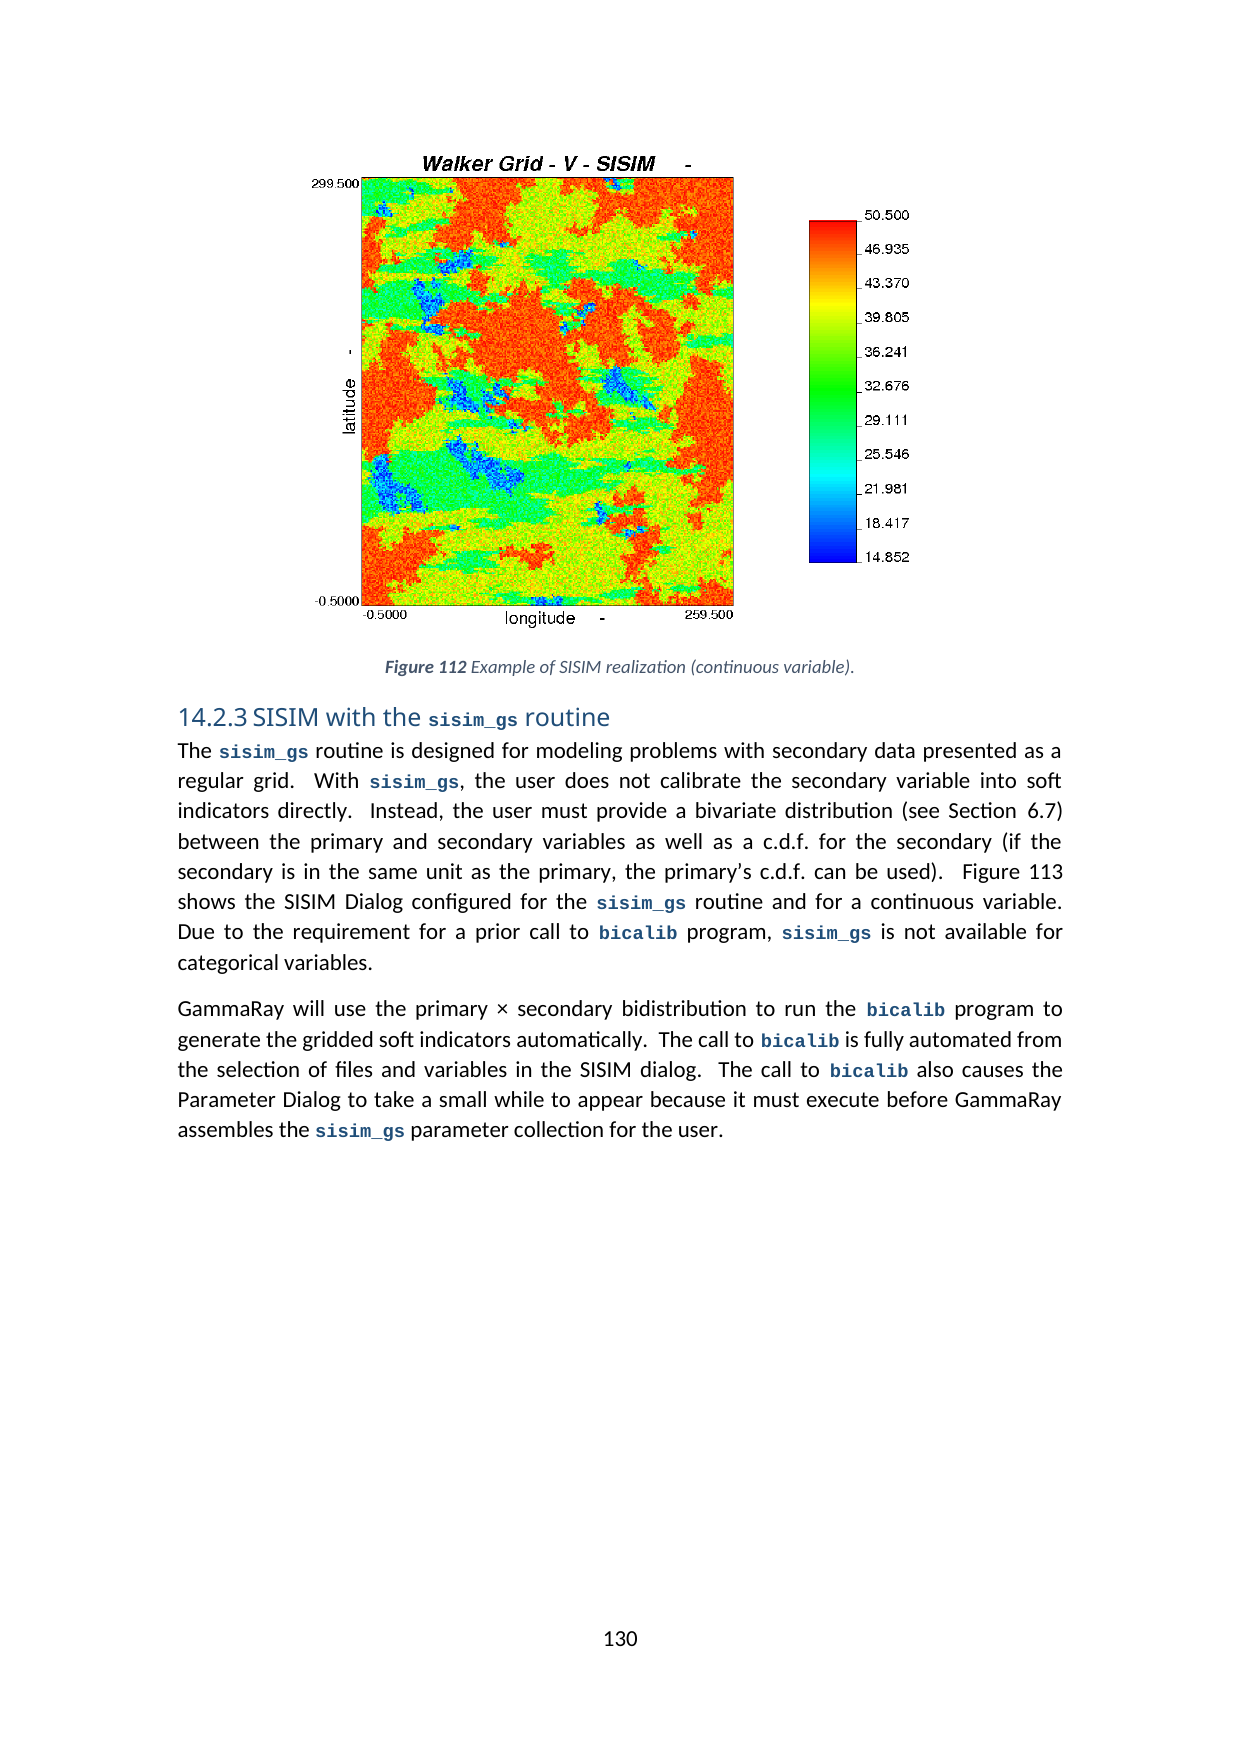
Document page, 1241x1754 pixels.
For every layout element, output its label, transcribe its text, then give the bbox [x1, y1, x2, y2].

text GammaRay will use the primary × secondary bidistribution to run the bicalib program to generate the gridded soft indicators automatically. The call to bicalib is fully automated from the selection of files and variables in the SISIM dialog. The call to bicalib also causes the Parameter Dialog to take a small while to appear because it must execute before GammaRay assembles the sisim_gs parameter collection for the user. [177, 994, 1063, 1143]
picture [309, 147, 931, 637]
text Figure 112 Example of SISIM realization (continuous variable). [177, 656, 1063, 678]
subtitle SISIM with the sisim_gs routine [177, 699, 1063, 733]
text The sisim_gs routine is designed for modeling problems with secondary data presented as a regular grid. With sisim_gs, the user does not calibrate the secondary variable into soft indicators directly. Instead, the user must provide a bivariate distribution (see Section 6.7) between the primary and secondary variables as well as a c.d.f. for the secondary (if the secondary is in the same unit as the primary, the primary’s c.d.f. can be used). Figure 105 shows the SISIM Dialog configured for the sisim_gs routine and for a continuous variable. Due to the requirement for a prior call to bicalib program, sisim_gs is not available for categorical variables. [177, 736, 1063, 976]
